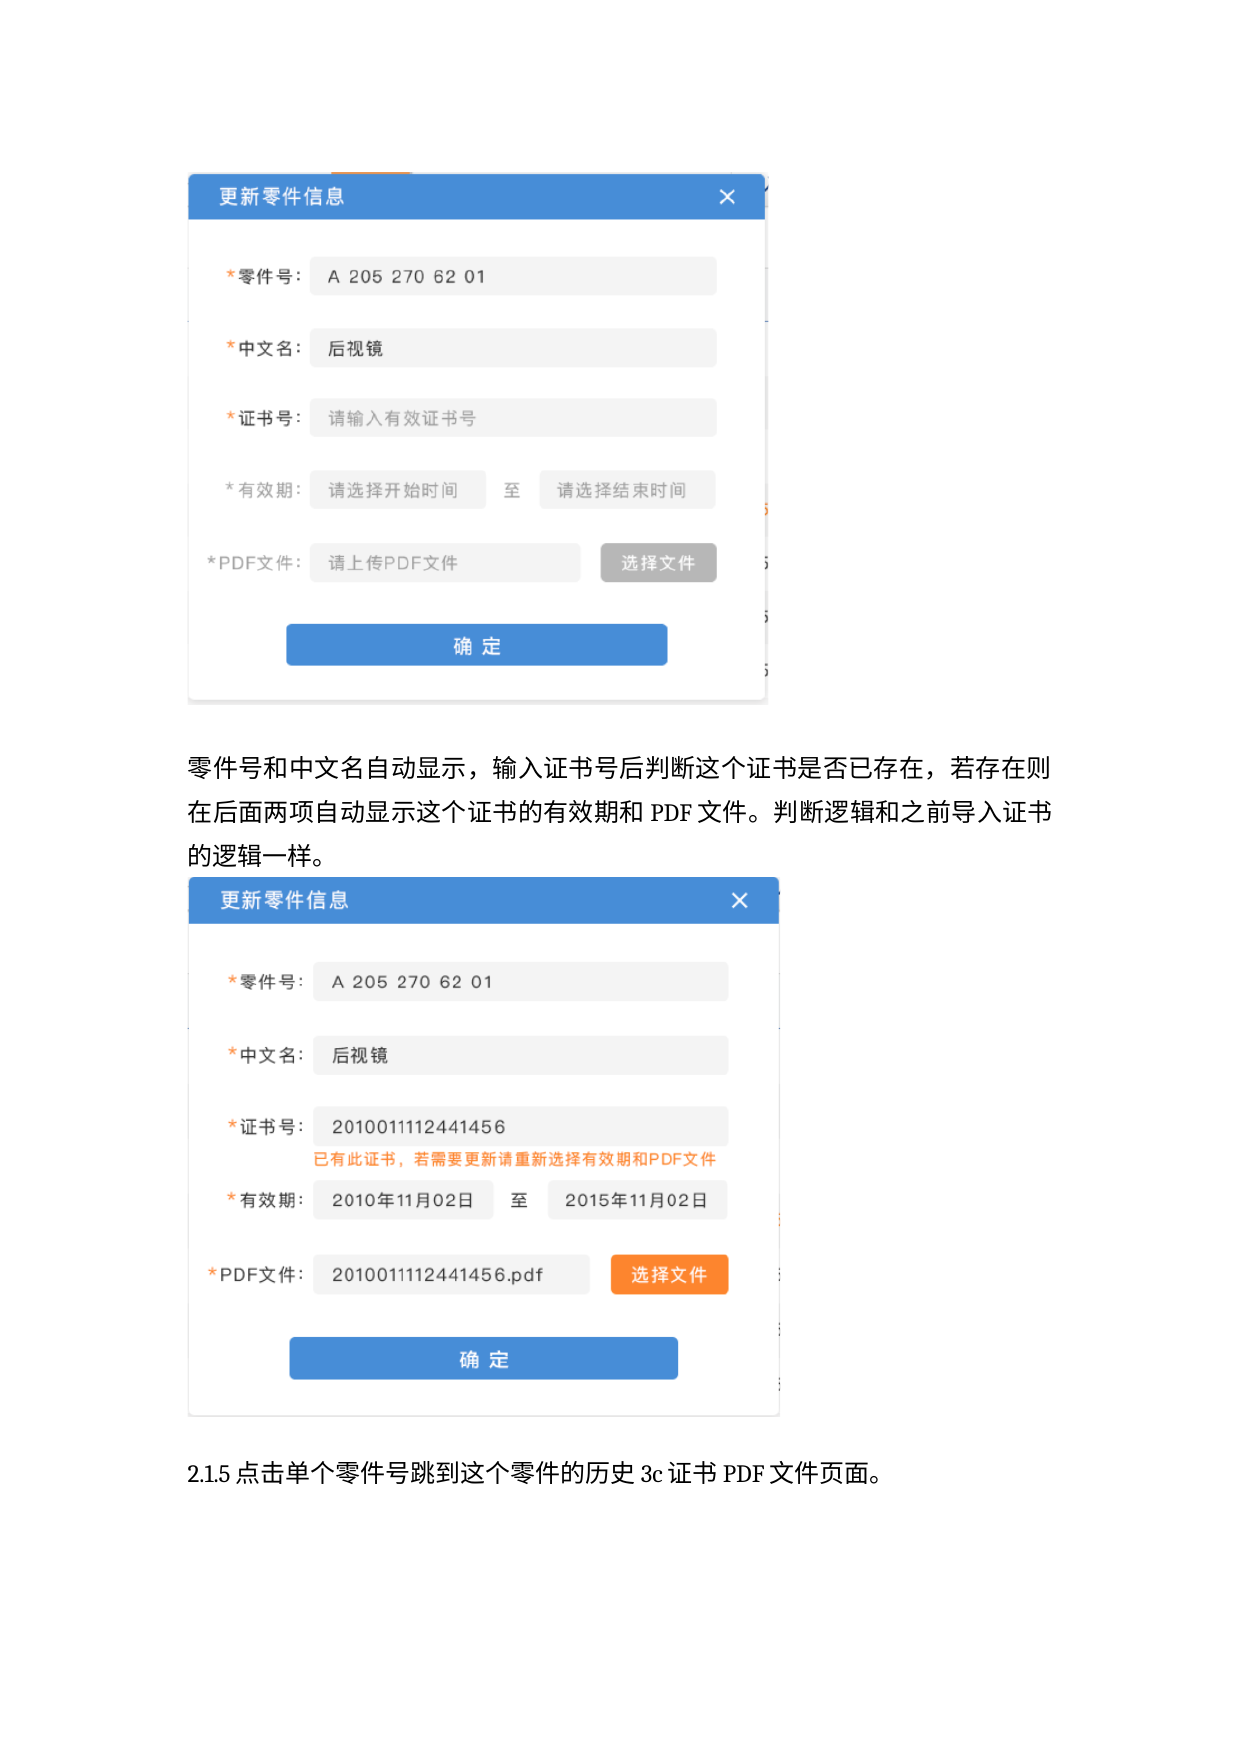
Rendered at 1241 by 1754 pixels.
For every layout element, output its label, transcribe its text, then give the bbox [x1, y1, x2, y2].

picture [187, 877, 781, 1417]
text 零件号和中文名自动显示，输入证书号后判断这个证书是否已存在，若存在则在后面两项自动显示这个证书的有效期和PDF文件。判断逻辑和之前导入证书的逻辑一样。 [187, 745, 1053, 877]
picture [187, 172, 769, 705]
text 2.1.5点击单个零件号跳到这个零件的历史3c证书PDF文件页面。 [187, 1450, 1053, 1494]
